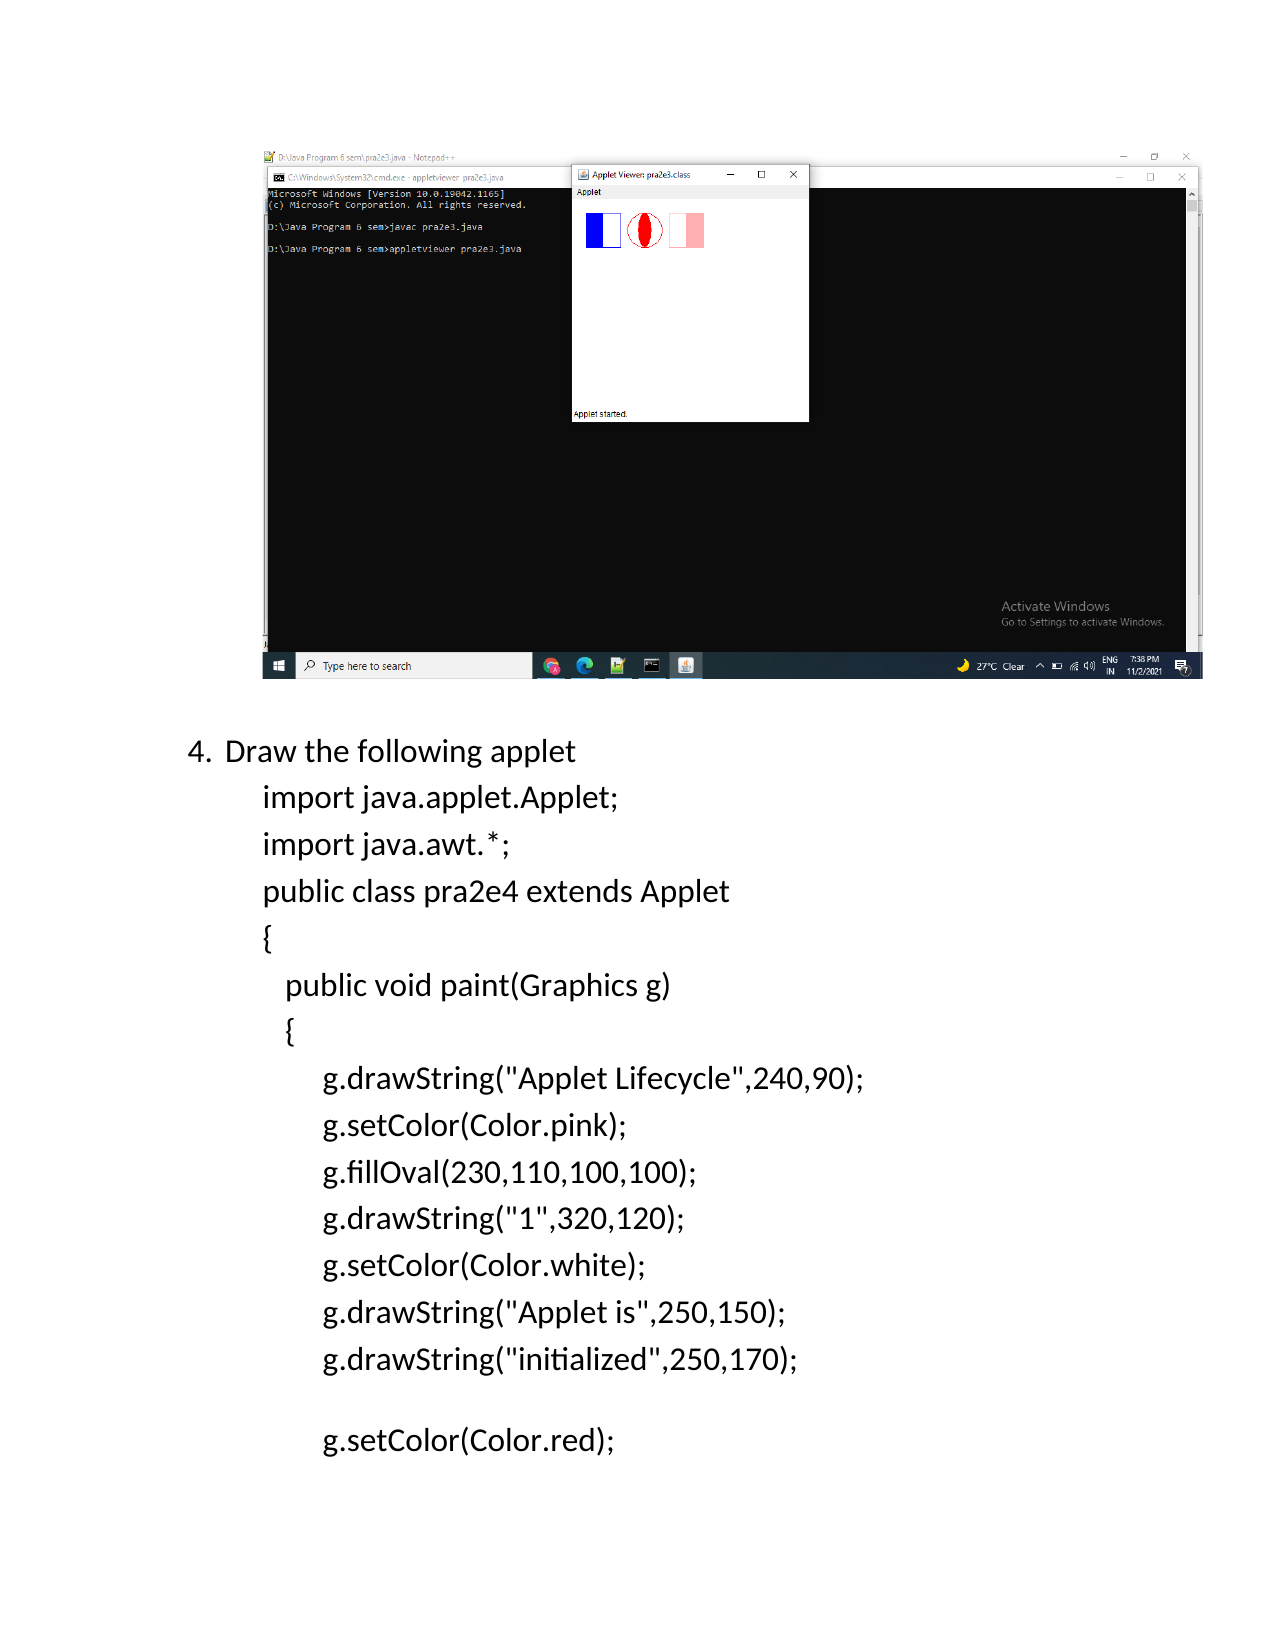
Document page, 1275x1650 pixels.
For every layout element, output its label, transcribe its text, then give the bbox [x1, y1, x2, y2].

list g.drawString("1",320,120); [262, 1197, 1125, 1238]
list g.drawString("Applet is",250,150); [262, 1291, 1125, 1332]
list g.setColor(Color.red); [262, 1418, 1125, 1459]
list { [262, 917, 1125, 957]
list g.setColor(Color.white); [262, 1244, 1125, 1285]
list import java.applet.Applet; [262, 776, 1125, 817]
list public void paint(Graphics g) [262, 963, 1125, 1004]
list g.setColor(Color.pink); [262, 1104, 1125, 1144]
list g.drawString("initialized",250,170); [262, 1338, 1125, 1378]
list g.fillOval(230,110,100,100); [262, 1151, 1125, 1191]
list public class pra2e4 extends Applet [262, 870, 1125, 911]
list import java.awt.*; [262, 823, 1125, 864]
list Draw the following applet [187, 730, 1125, 770]
list { [262, 1010, 1125, 1051]
list g.drawString("Applet Lifecycle",240,90); [262, 1057, 1125, 1098]
picture [262, 150, 1203, 679]
